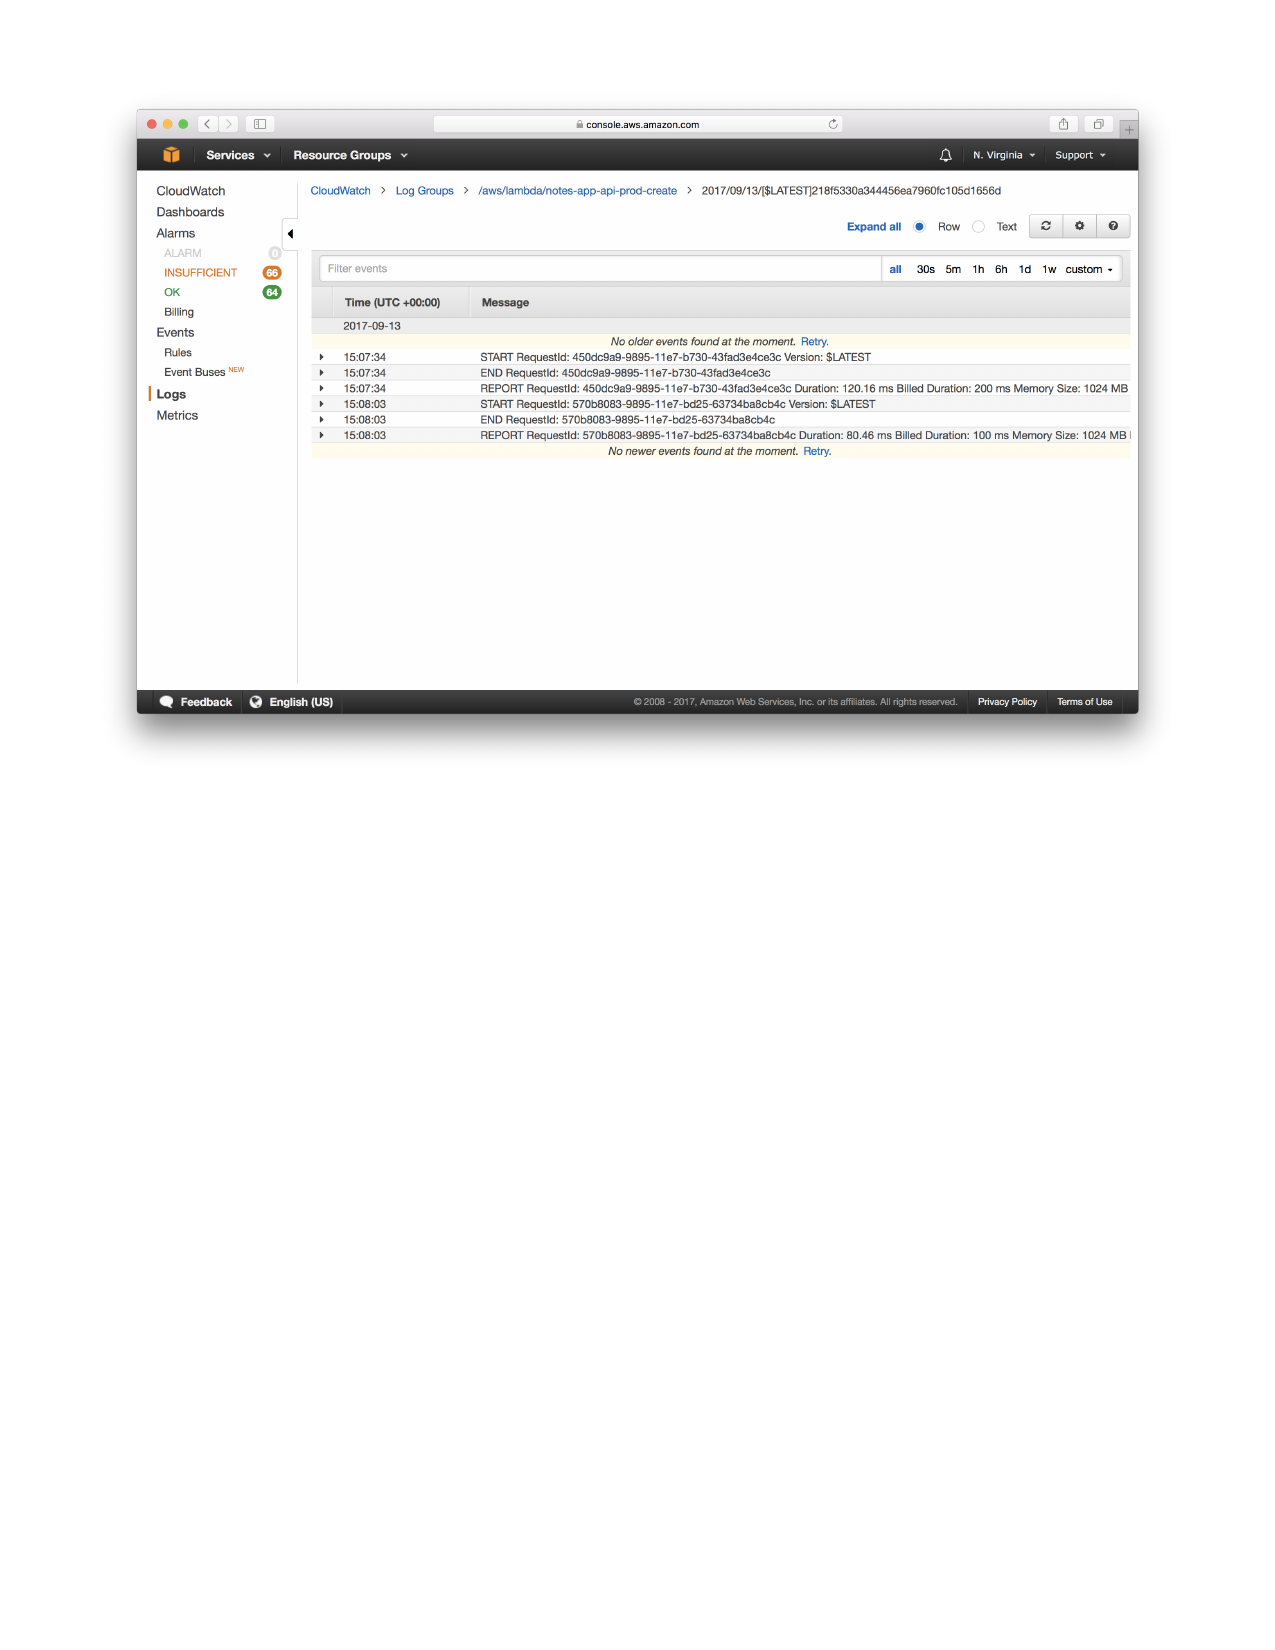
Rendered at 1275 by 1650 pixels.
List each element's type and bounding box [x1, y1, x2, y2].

picture [93, 84, 1182, 776]
